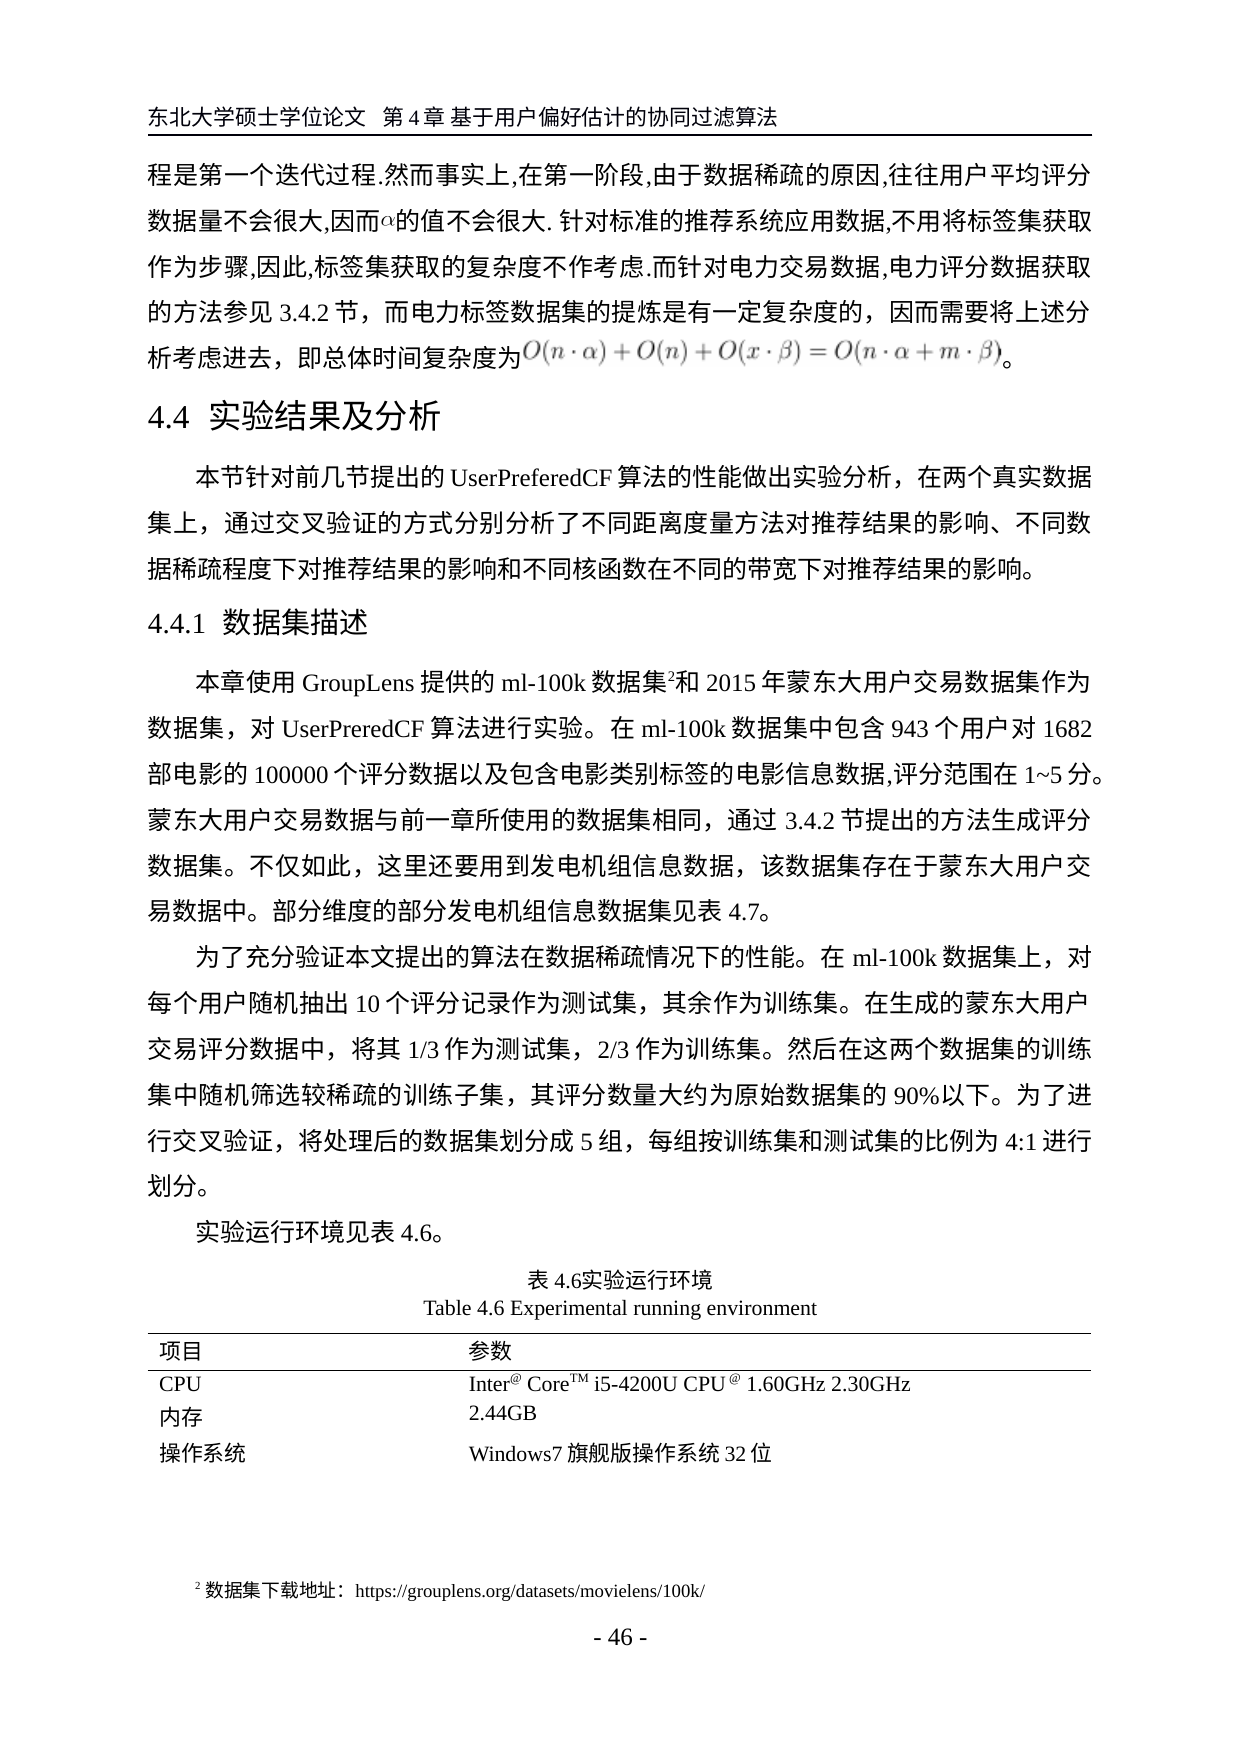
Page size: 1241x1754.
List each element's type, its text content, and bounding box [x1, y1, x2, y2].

table_cell Inter@ CoreTM i5-4200U CPU @ 1.60GHz 2.30GHz [457, 1371, 1091, 1400]
text 为了充分验证本文提出的算法在数据稀疏情况下的性能。在ml-100k数据集上，对每个用户随机抽出10个评分记录作为测试集，其余作为训练集。在生成的蒙东大用户交易评分数据中，将其1/3作为测试集，2/3作为训练集。然后在这两个数据集的训练集中随机筛选较稀疏的训练子集，其评分数量大约为原始数据集的90%以下。为了进行交叉验证，将处理后的数据集划分成5组，每组按训练集和测试集的比例为4:1进行划分。 [148, 930, 1092, 1205]
subtitle 实验结果及分析 [148, 389, 1092, 438]
table_header 项目 [148, 1334, 457, 1369]
table_header 参数 [457, 1334, 1091, 1369]
table_cell CPU [148, 1371, 457, 1400]
subtitle 数据集描述 [148, 600, 1092, 642]
table_cell Windows7旗舰版操作系统32位 [457, 1436, 1091, 1472]
table_cell 操作系统 [148, 1436, 457, 1472]
text 本节针对前几节提出的UserPreferedCF算法的性能做出实验分析，在两个真实数据集上，通过交叉验证的方式分别分析了不同距离度量方法对推荐结果的影响、不同数据稀疏程度下对推荐结果的影响和不同核函数在不同的带宽下对推荐结果的影响。 [148, 450, 1092, 588]
table_cell 2.44GB [457, 1400, 1091, 1436]
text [148, 148, 1092, 377]
table_cell 内存 [148, 1400, 457, 1436]
